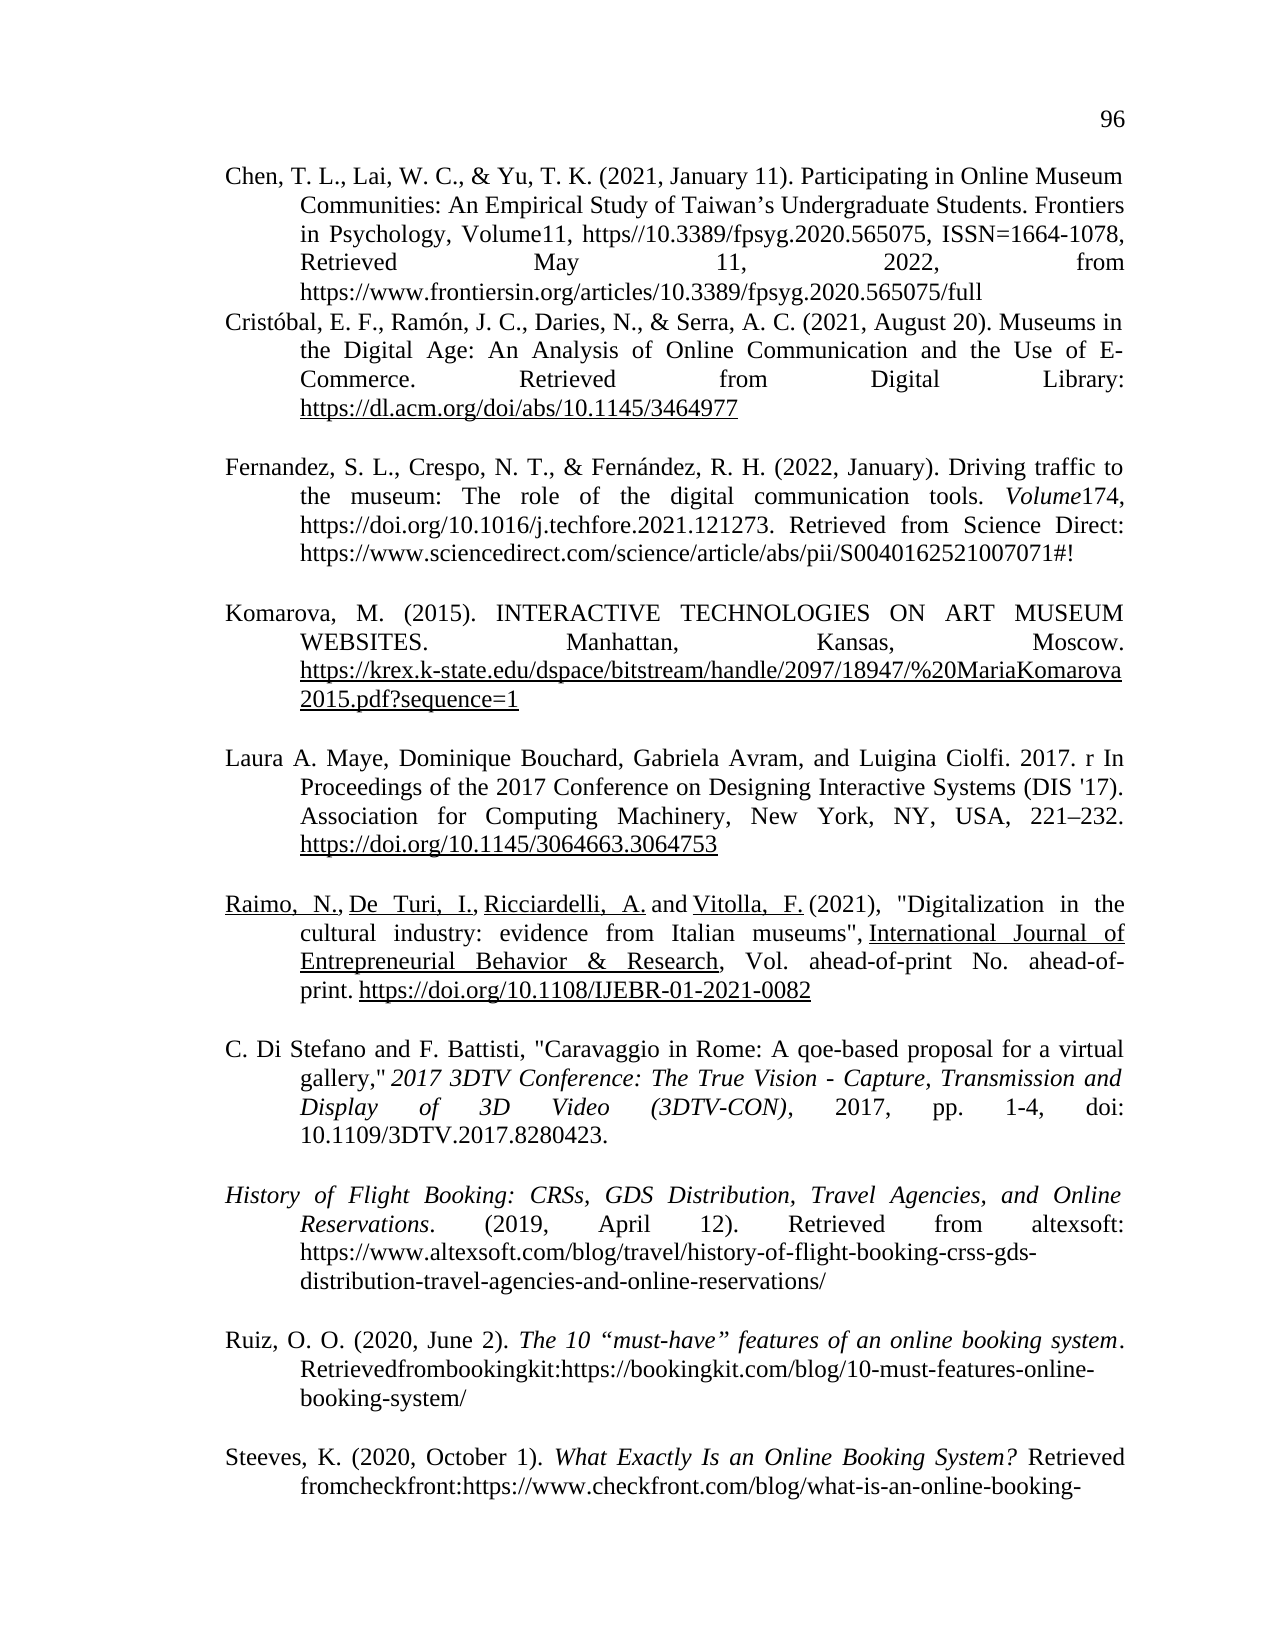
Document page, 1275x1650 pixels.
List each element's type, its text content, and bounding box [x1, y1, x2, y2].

text History of Flight Booking: CRSs, GDS Distribution, Travel Agencies, and Online Reservations. (2019, April 12). Retrieved from altexsoft: https://www.altexsoft.com/blog/travel/history-of-flight-booking-crss-gds-distribution-travel-agencies-and-online-reservations/ [225, 1180, 1125, 1295]
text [225, 1442, 1125, 1500]
text Raimo, N., De Turi, I., Ricciardelli, A. and Vitolla, F. (2021), "Digitalization in the cultural industry: evidence from Italian museums", International Journal of Entrepreneurial Behavior & Research, Vol. ahead-of-print No. ahead-of-print. https://doi.org/10.1108/IJEBR-01-2021-0082 [225, 889, 1125, 1004]
text Komarova, M. (2015). INTERACTIVE TECHNOLOGIES ON ART MUSEUM WEBSITES. Manhattan, Kansas, Moscow. https://krex.k-state.edu/dspace/bitstream/handle/2097/18947/%20MariaKomarova2015.pdf?sequence=1 [225, 598, 1125, 713]
text Fernandez, S. L., Crespo, N. T., & Fernández, R. H. (2022, January). Driving traffic to the museum: The role of the digital communication tools. Volume174, https://doi.org/10.1016/j.techfore.2021.121273. Retrieved from Science Direct: https://www.sciencedirect.com/science/article/abs/pii/S0040162521007071#! [225, 452, 1125, 567]
text Cristóbal, E. F., Ramón, J. C., Daries, N., & Serra, A. C. (2021, August 20). Museums in the Digital Age: An Analysis of Online Communication and the Use of E-Commerce. Retrieved from Digital Library: https://dl.acm.org/doi/abs/10.1145/3464977 [225, 307, 1125, 422]
text Chen, T. L., Lai, W. C., & Yu, T. K. (2021, January 11). Participating in Online Museum Communities: An Empirical Study of Taiwan’s Undergraduate Students. Frontiers in Psychology, Volume11, https//10.3389/fpsyg.2020.565075, ISSN=1664-1078, Retrieved May 11, 2022, from https://www.frontiersin.org/articles/10.3389/fpsyg.2020.565075/full [225, 161, 1125, 307]
text C. Di Stefano and F. Battisti, "Caravaggio in Rome: A qoe-based proposal for a virtual gallery," 2017 3DTV Conference: The True Vision - Capture, Transmission and Display of 3D Video (3DTV-CON), 2017, pp. 1-4, doi: 10.1109/3DTV.2017.8280423. [225, 1034, 1125, 1149]
text Laura A. Maye, Dominique Bouchard, Gabriela Avram, and Luigina Ciolfi. 2017. r In Proceedings of the 2017 Conference on Designing Interactive Systems (DIS '17). Association for Computing Machinery, New York, NY, USA, 221–232. https://doi.org/10.1145/3064663.3064753 [225, 743, 1125, 858]
text Ruiz, O. O. (2020, June 2). The 10 “must-have” features of an online booking system. Retrievedfrombookingkit:https://bookingkit.com/blog/10-must-features-online-booking-system/ [225, 1325, 1125, 1412]
